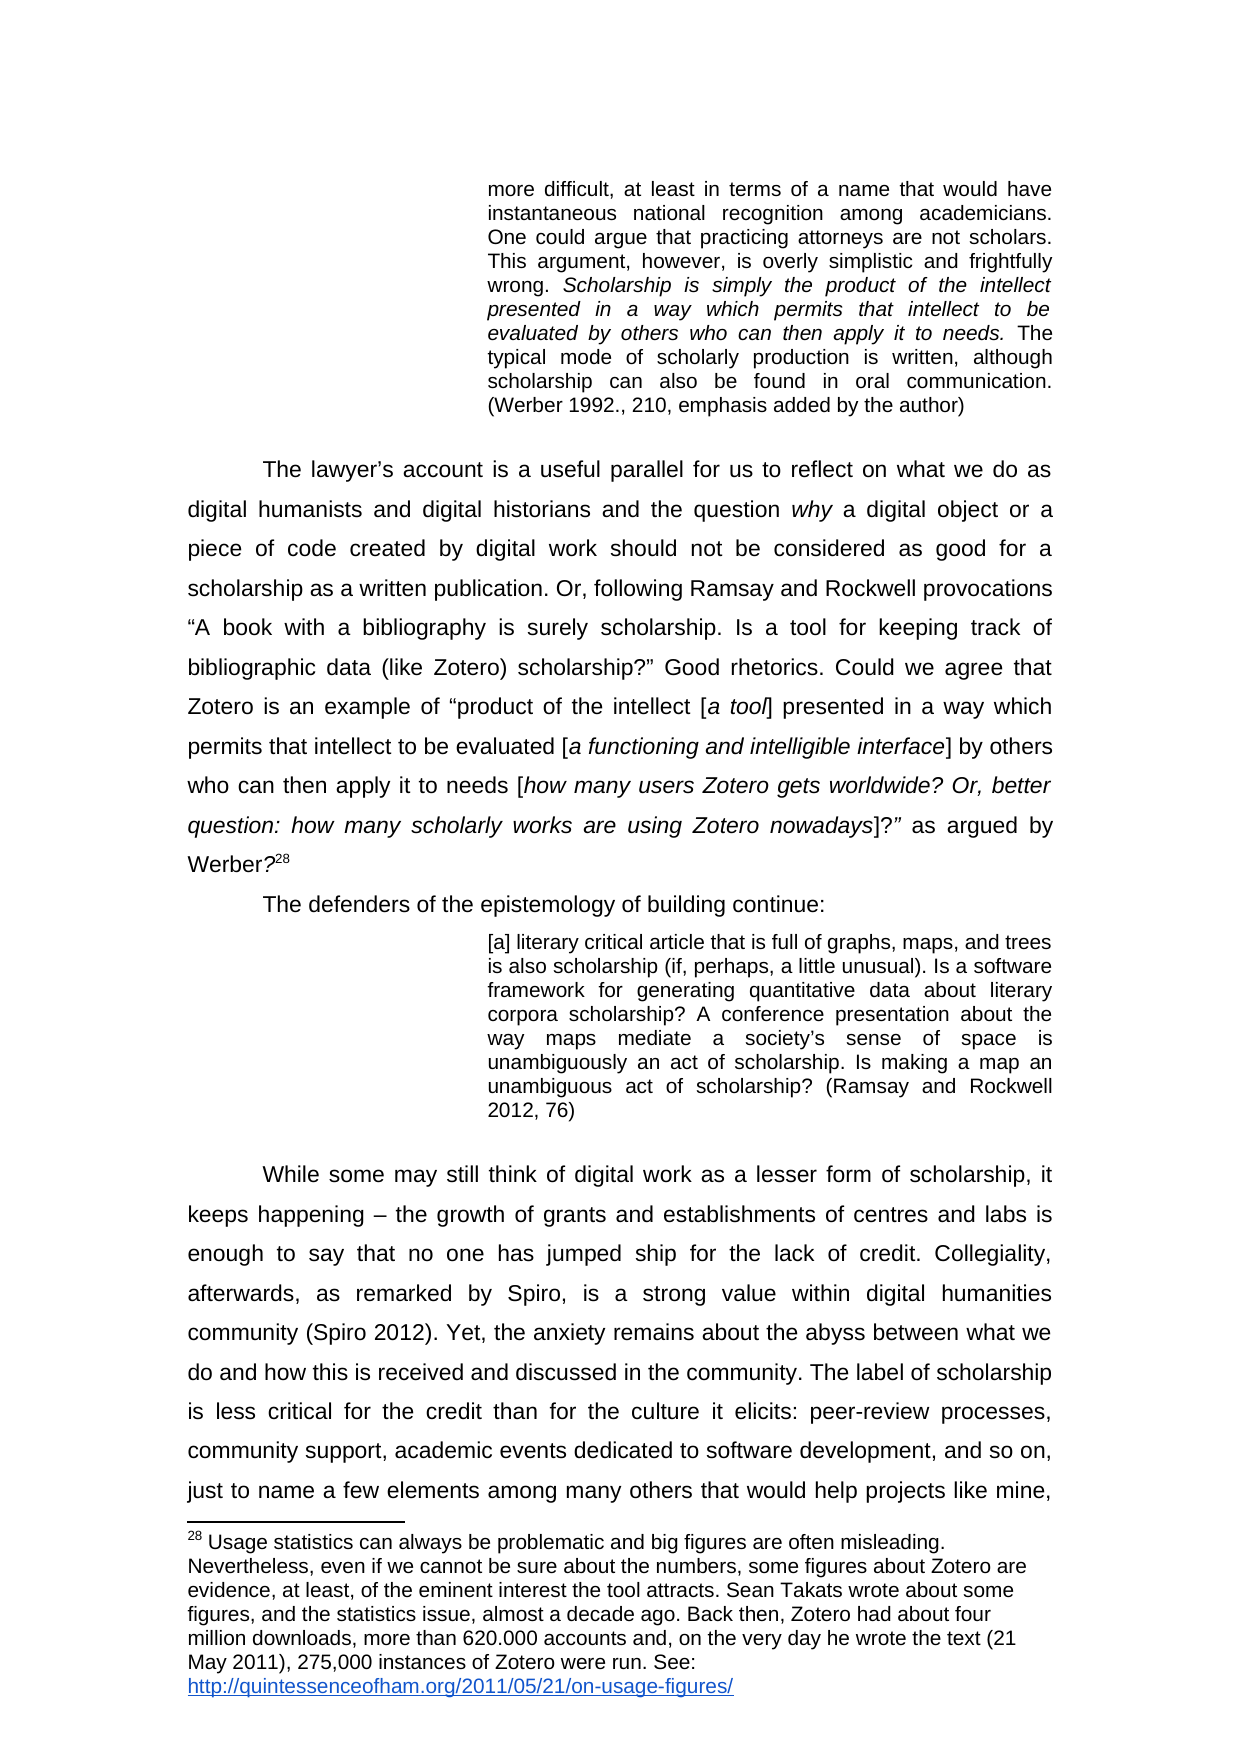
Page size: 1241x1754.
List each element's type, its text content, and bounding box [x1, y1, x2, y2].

text [a] literary critical article that is full of graphs, maps, and trees is also scholarship (if, perhaps, a little unusual). Is a software framework for generating quantitative data about literary corpora scholarship? A conference presentation about the way maps mediate a society’s sense of space is unambiguously an act of scholarship. Is making a map an unambiguous act of scholarship? (Ramsay and Rockwell 2012, 76) [487, 930, 1053, 1122]
text The defenders of the epistemology of building continue: [187, 891, 1053, 917]
text The lawyer’s account is a useful parallel for us to reflect on what we do as digital humanists and digital historians and the question why a digital object or a piece of code created by digital work should not be considered as good for a scholarship as a written publication. Or, following Ramsay and Rockwell provocations “A book with a bibliography is surely scholarship. Is a tool for keeping track of bibliographic data (like Zotero) scholarship?” Good rhetorics. Could we agree that Zotero is an example of “product of the intellect [a tool] presented in a way which permits that intellect to be evaluated [a functioning and intelligible interface] by others who can then apply it to needs [how many users Zotero gets worldwide? Or, better question: how many scholarly works are using Zotero nowadays]?” as argued by Werber? [187, 456, 1053, 877]
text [487, 177, 1053, 417]
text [187, 1161, 1053, 1503]
